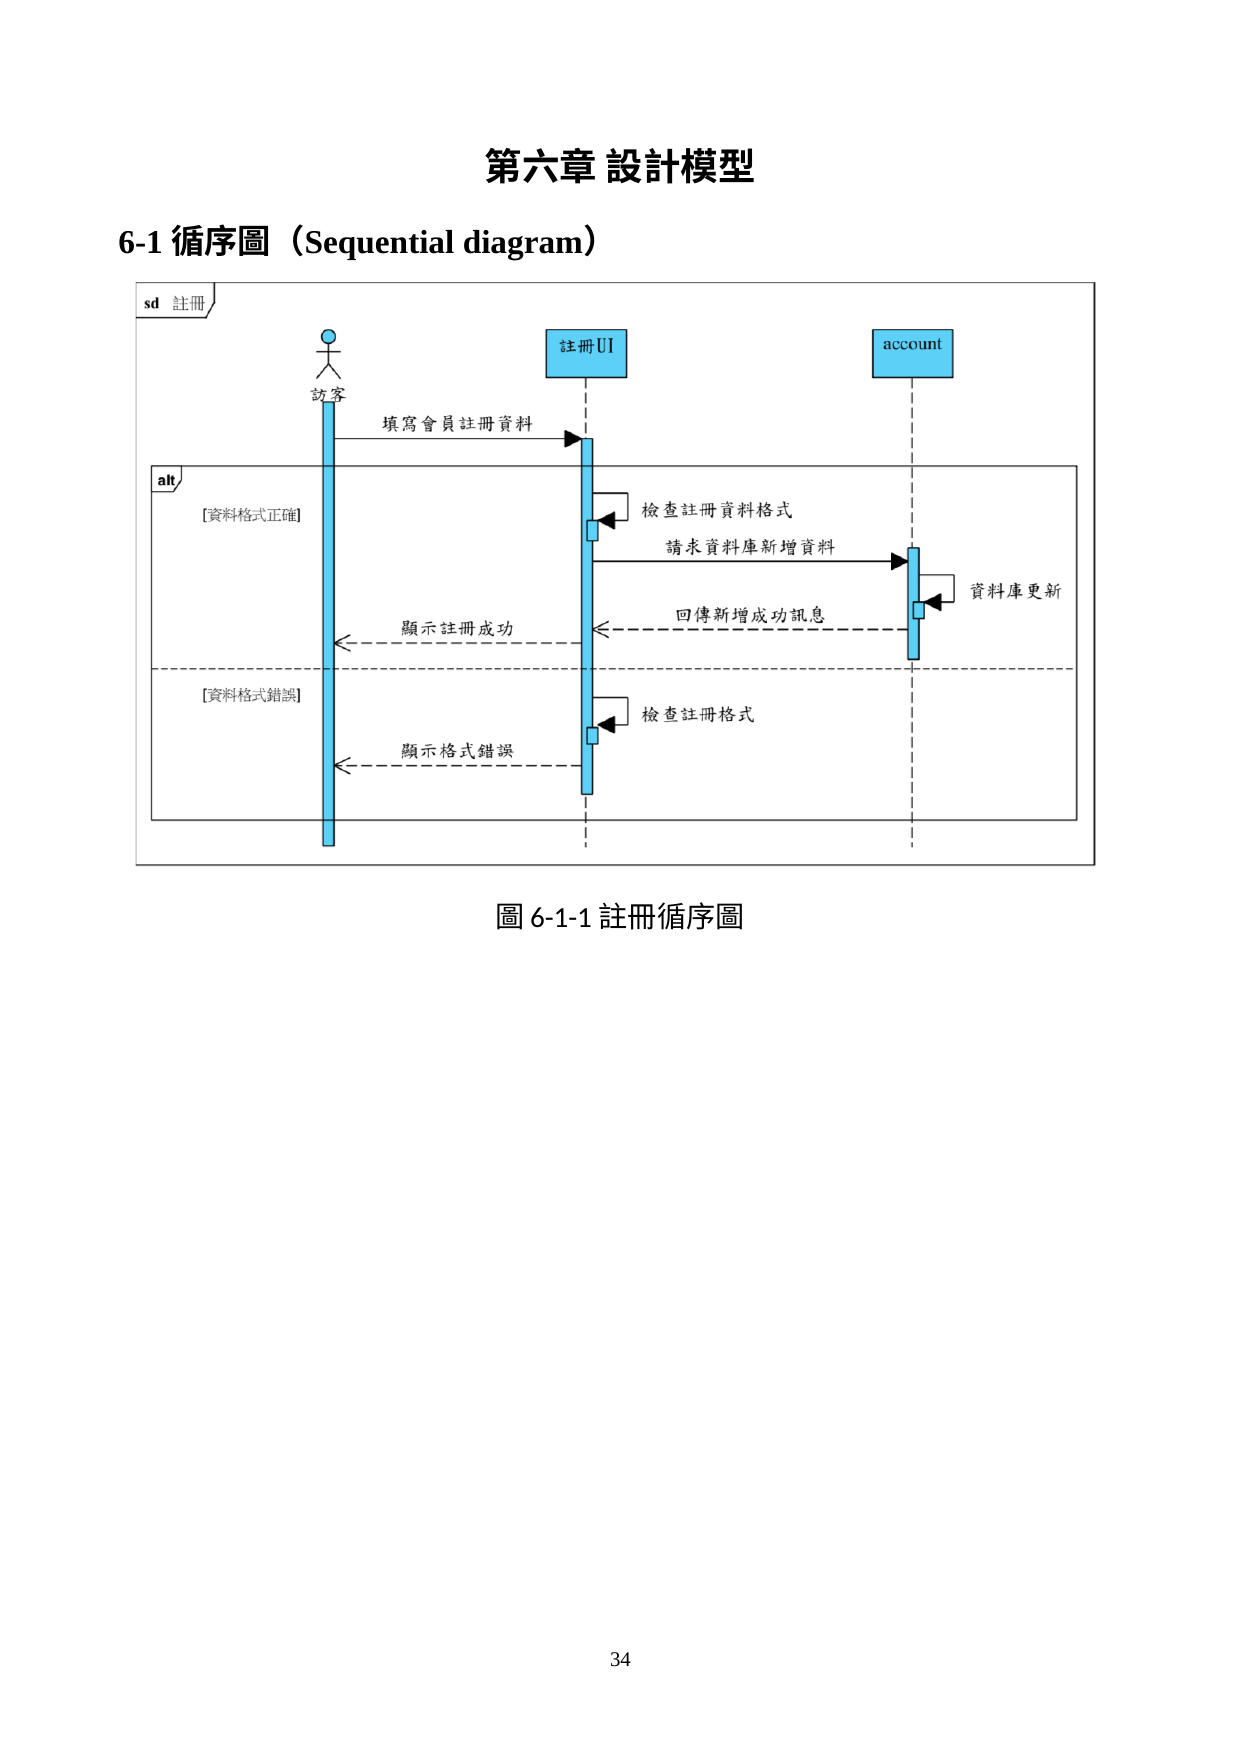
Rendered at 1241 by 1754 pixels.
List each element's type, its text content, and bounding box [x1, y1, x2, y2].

subtitle 第六章 設計模型 [118, 127, 1122, 202]
table_cell 圖6-1-1 註冊循序圖 [118, 877, 1121, 952]
picture [129, 277, 1104, 876]
table_header [118, 277, 1121, 877]
subtitle 6-1 循序圖（Sequential diagram） [118, 202, 1122, 277]
